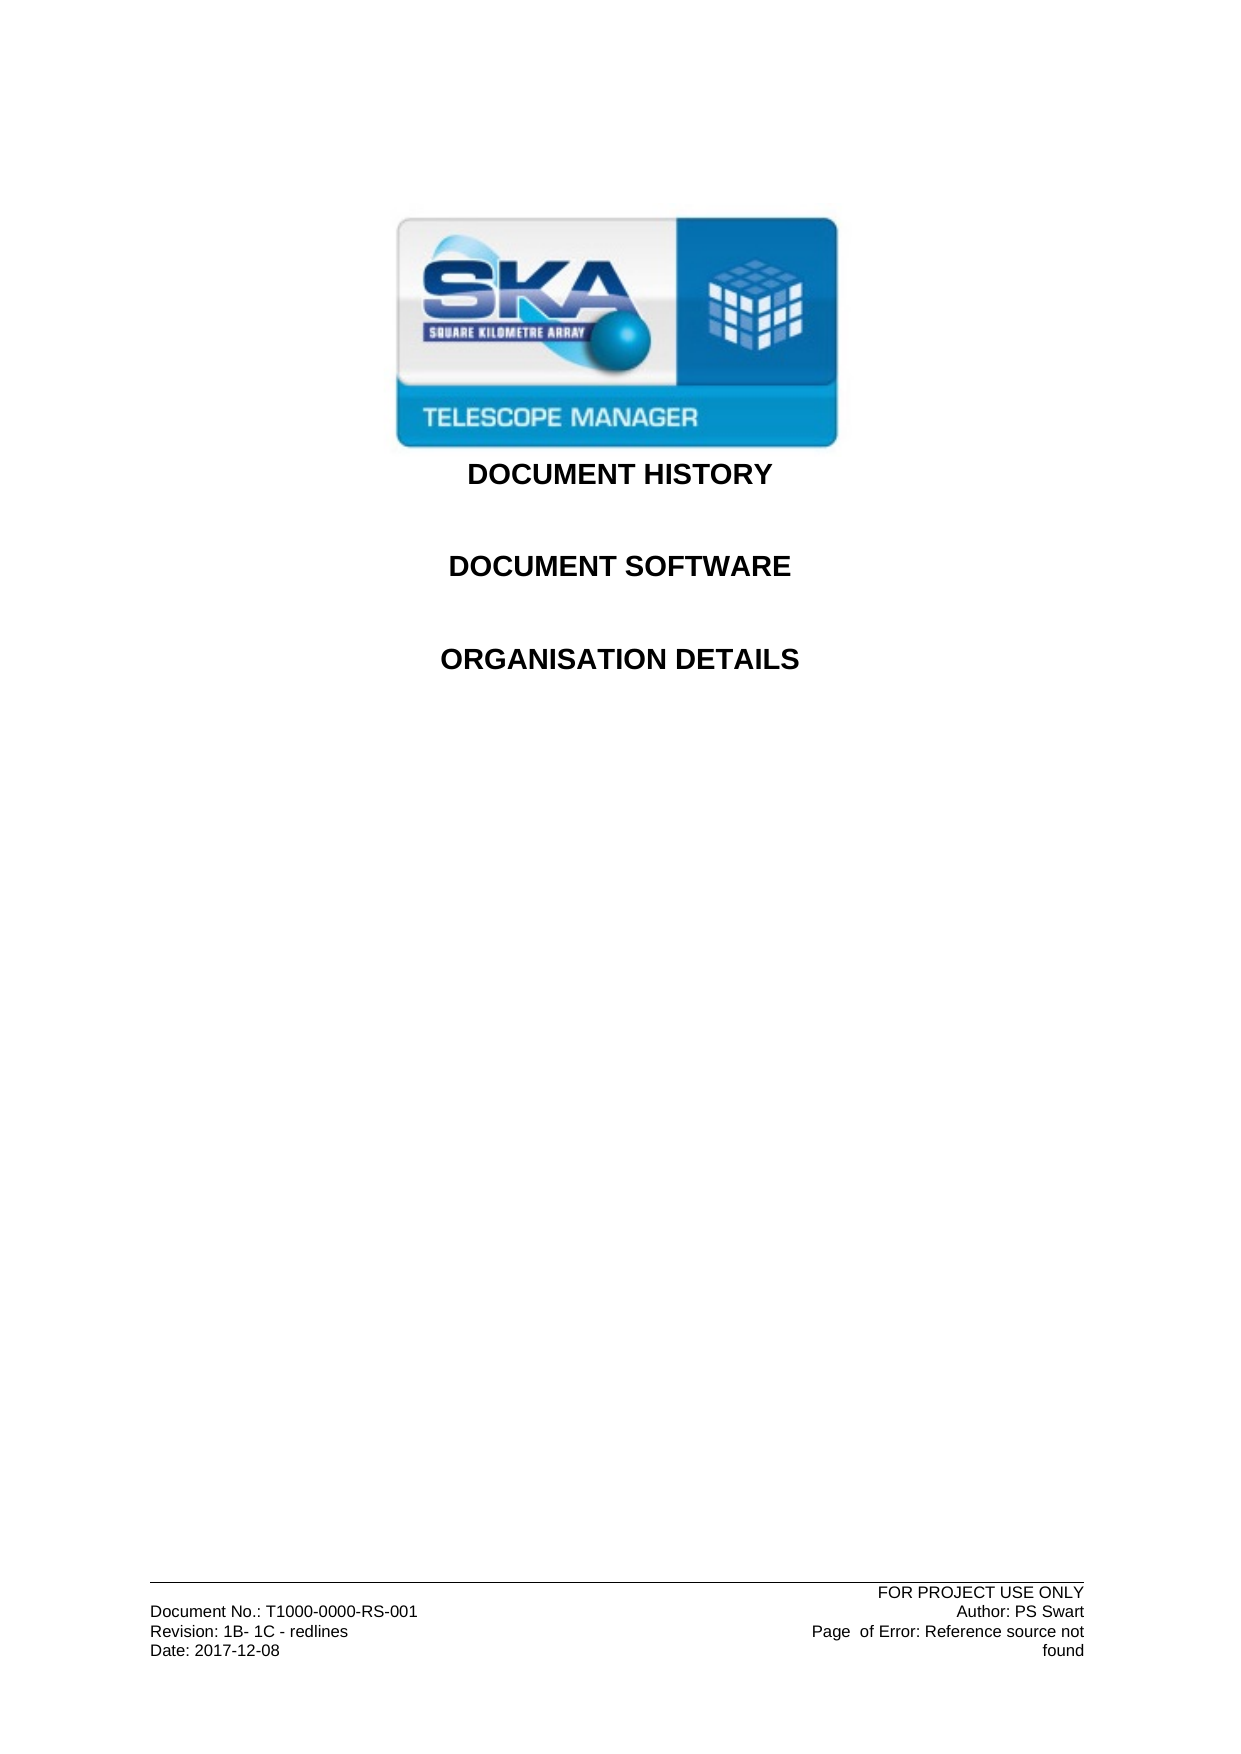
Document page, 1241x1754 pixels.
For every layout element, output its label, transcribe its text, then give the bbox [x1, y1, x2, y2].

text DOCUMENT SOFTWARE [150, 549, 1090, 583]
text ORGANISATION DETAILS [150, 642, 1090, 676]
picture [383, 203, 857, 457]
text DOCUMENT HISTORY [150, 457, 1090, 490]
